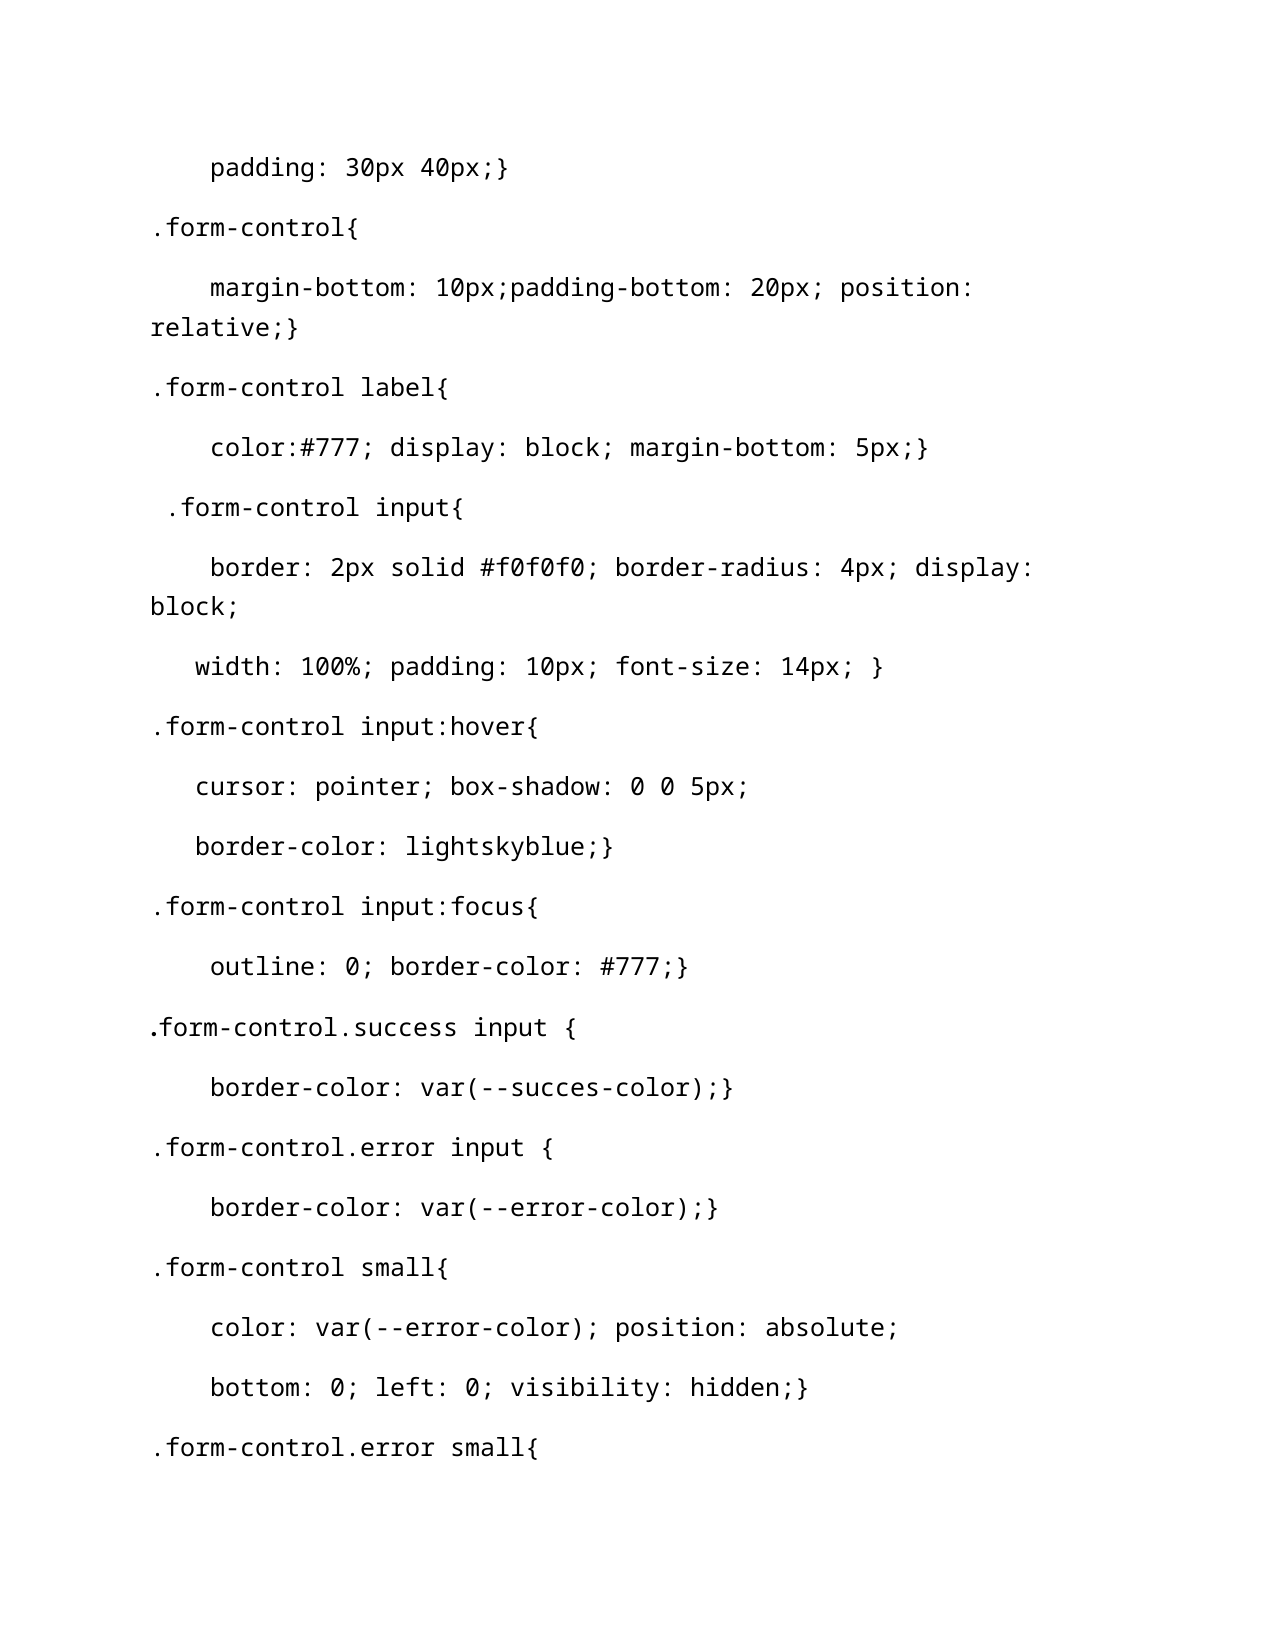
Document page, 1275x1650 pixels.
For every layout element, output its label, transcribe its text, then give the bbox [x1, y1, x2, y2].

text .form-control input:focus{ [150, 888, 1125, 922]
text cursor: pointer; box-shadow: 0 0 5px; [150, 768, 1125, 802]
text .form-control{ [150, 210, 1125, 244]
text border: 2px solid #f0f0f0; border-radius: 4px; display: block; [150, 549, 1125, 622]
text border-color: var(--error-color);} [150, 1190, 1125, 1224]
text border-color: var(--succes-color);} [150, 1070, 1125, 1104]
text margin-bottom: 10px;padding-bottom: 20px; position: relative;} [150, 270, 1125, 343]
text padding: 30px 40px;} [150, 150, 1125, 184]
text .form-control input:hover{ [150, 708, 1125, 742]
text .form-control label{ [150, 369, 1125, 403]
text .form-control small{ [150, 1250, 1125, 1284]
text color: var(--error-color); position: absolute; [150, 1310, 1125, 1344]
text .form-control input{ [150, 489, 1125, 523]
text .form-control.error input { [150, 1130, 1125, 1164]
text .form-control.error small{ [150, 1430, 1125, 1464]
text width: 100%; padding: 10px; font-size: 14px; } [150, 648, 1125, 682]
text color:#777; display: block; margin-bottom: 5px;} [150, 429, 1125, 463]
text outline: 0; border-color: #777;} [150, 948, 1125, 982]
text border-color: lightskyblue;} [150, 828, 1125, 862]
text .form-control.success input { [150, 1008, 1125, 1044]
text bottom: 0; left: 0; visibility: hidden;} [150, 1370, 1125, 1404]
